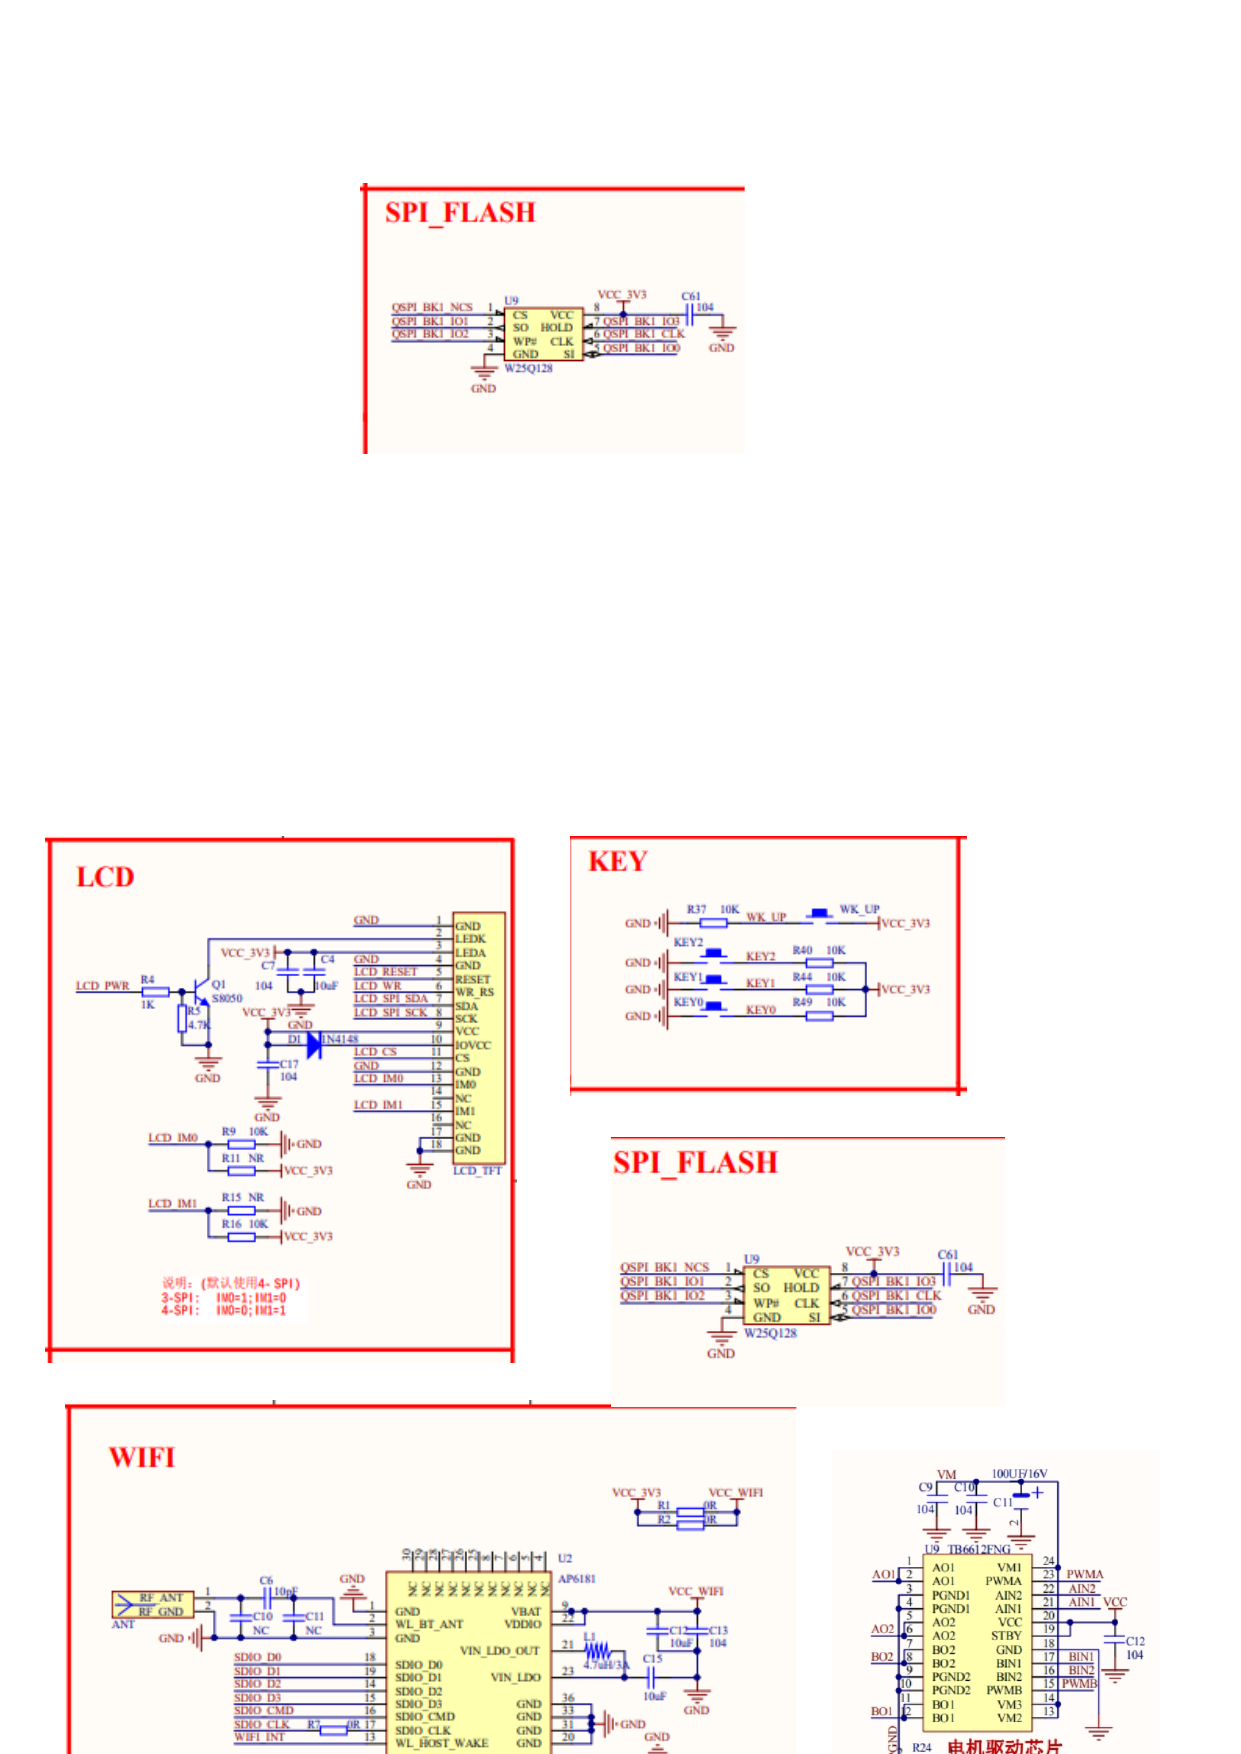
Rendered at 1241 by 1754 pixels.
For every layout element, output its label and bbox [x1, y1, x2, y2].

picture [570, 836, 967, 1096]
picture [832, 1450, 1160, 1754]
picture [45, 836, 517, 1363]
picture [65, 1137, 1005, 1754]
picture [360, 183, 745, 454]
